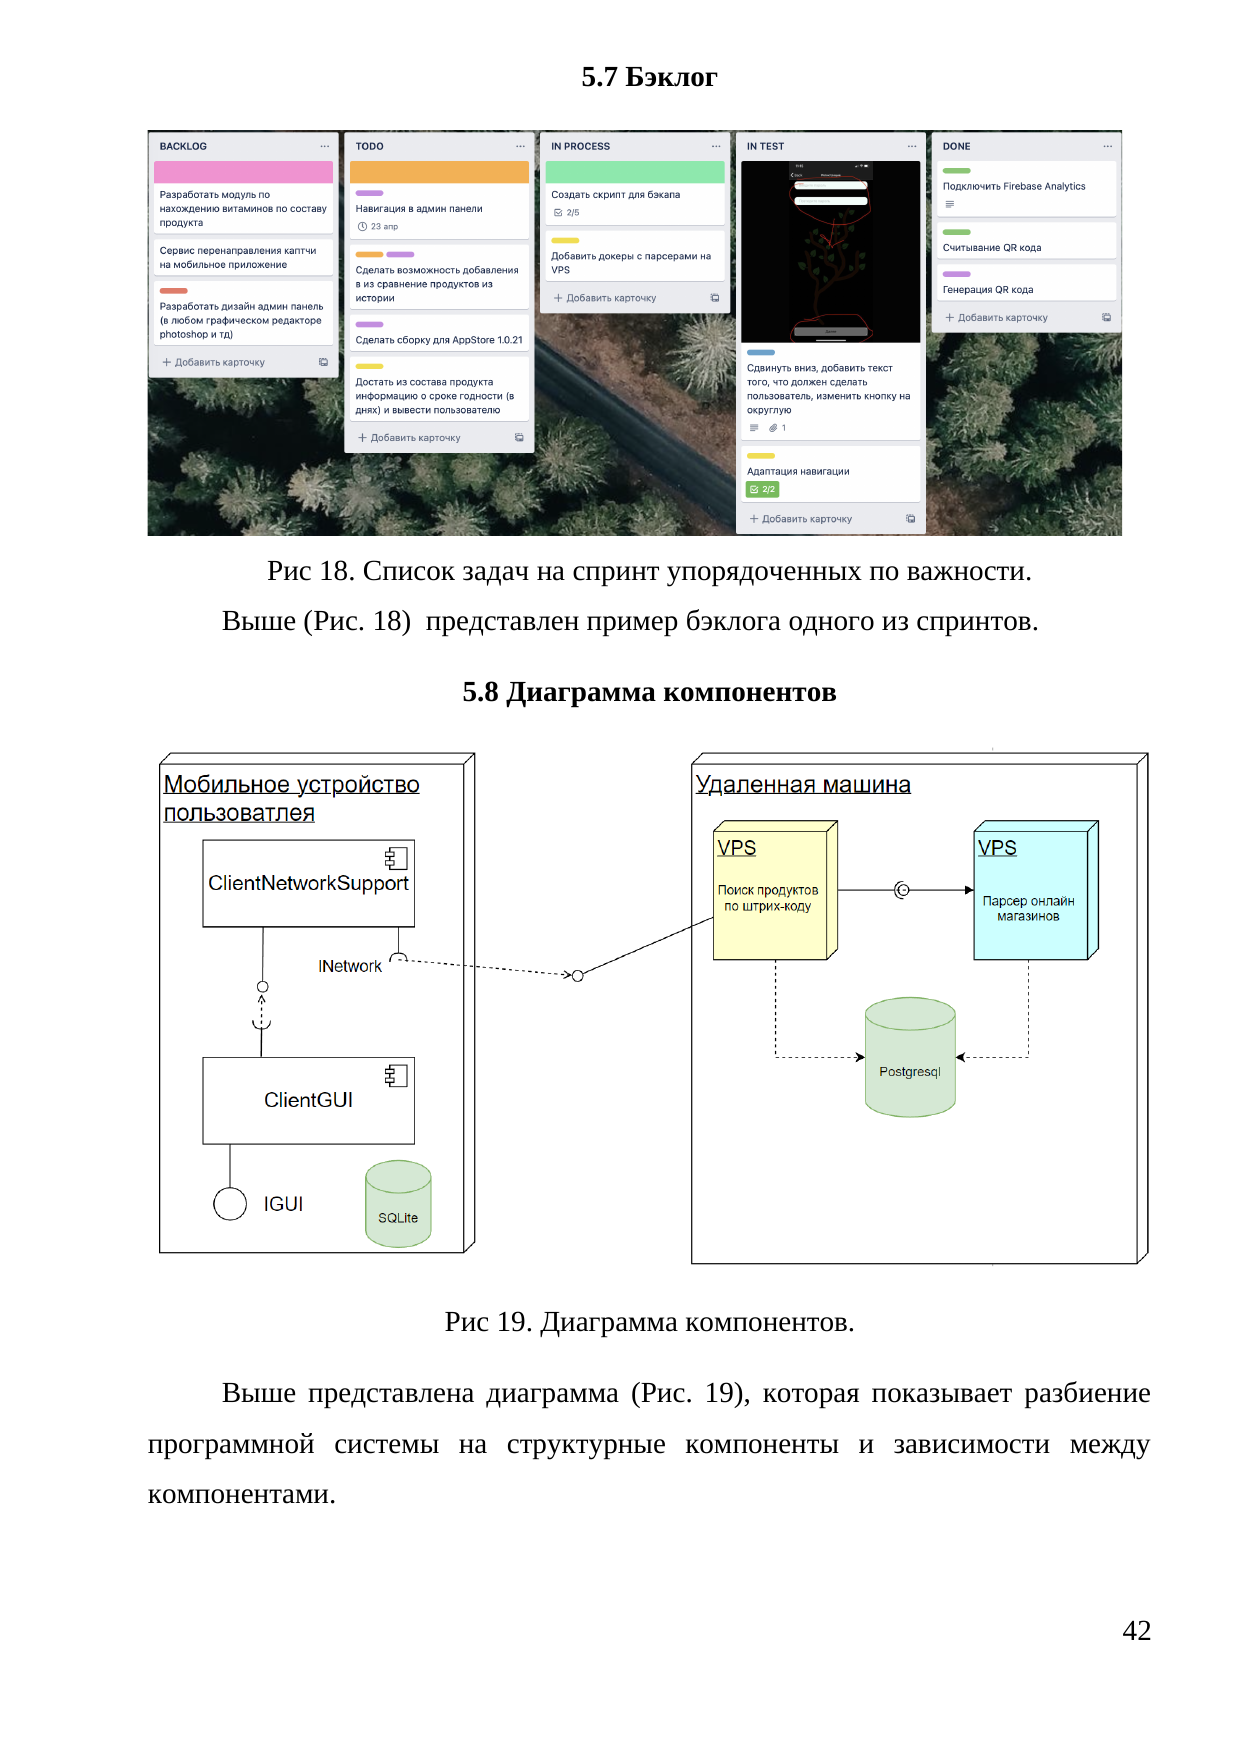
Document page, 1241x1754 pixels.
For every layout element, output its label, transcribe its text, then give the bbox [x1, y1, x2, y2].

subtitle 5.7 Бэклог [148, 59, 1152, 93]
picture [147, 745, 1152, 1267]
text Рис 19. Диаграмма компонентов. [148, 1304, 1152, 1338]
subtitle 5.8 Диаграмма компонентов [148, 674, 1152, 708]
text Рис 18. Список задач на спринт упорядоченных по важности. [148, 553, 1152, 586]
picture [147, 130, 1123, 536]
text Выше представлена диаграмма (Рис. 19), которая показывает разбиение программной системы на структурные компоненты и зависимости между компонентами. [148, 1376, 1152, 1510]
text Выше (Рис. 18) представлен пример бэклога одного из спринтов. [148, 603, 1152, 636]
